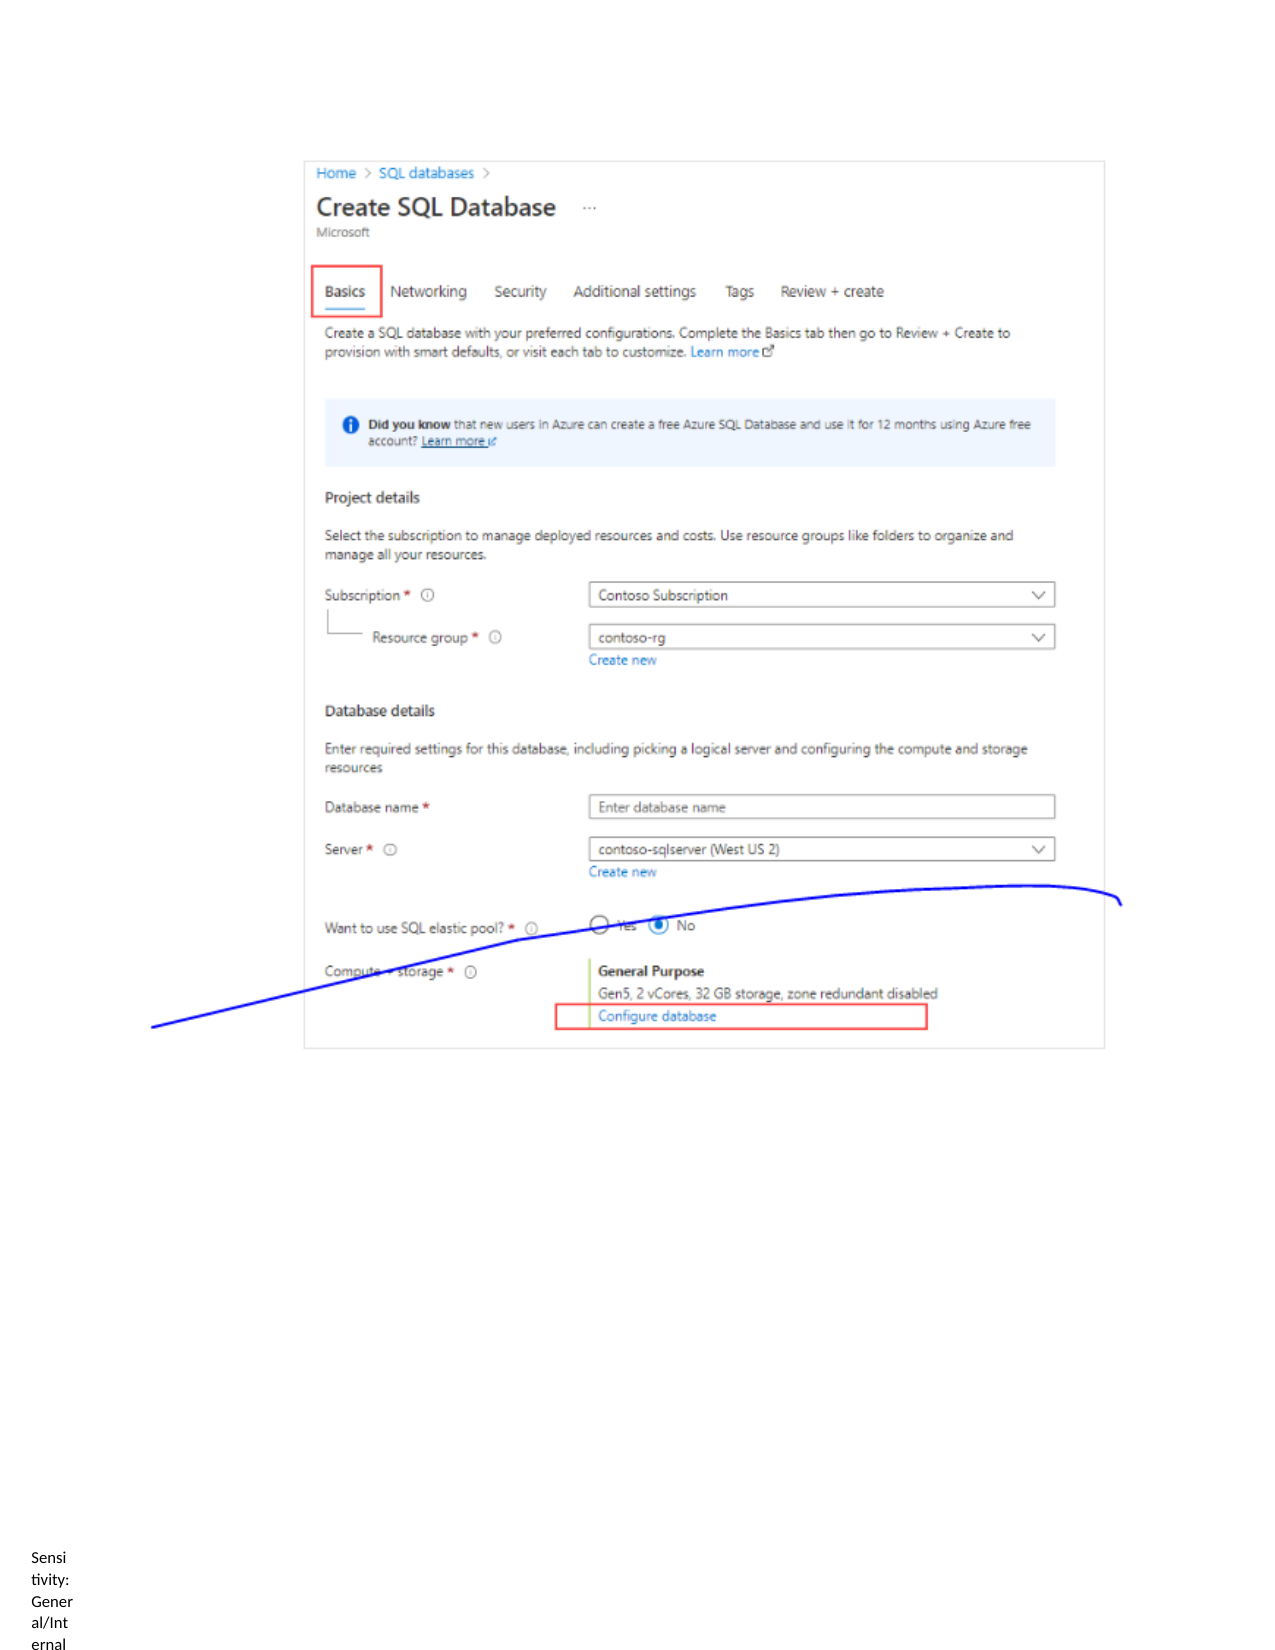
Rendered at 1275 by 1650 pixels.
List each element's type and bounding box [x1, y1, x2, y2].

picture [150, 150, 1125, 1064]
